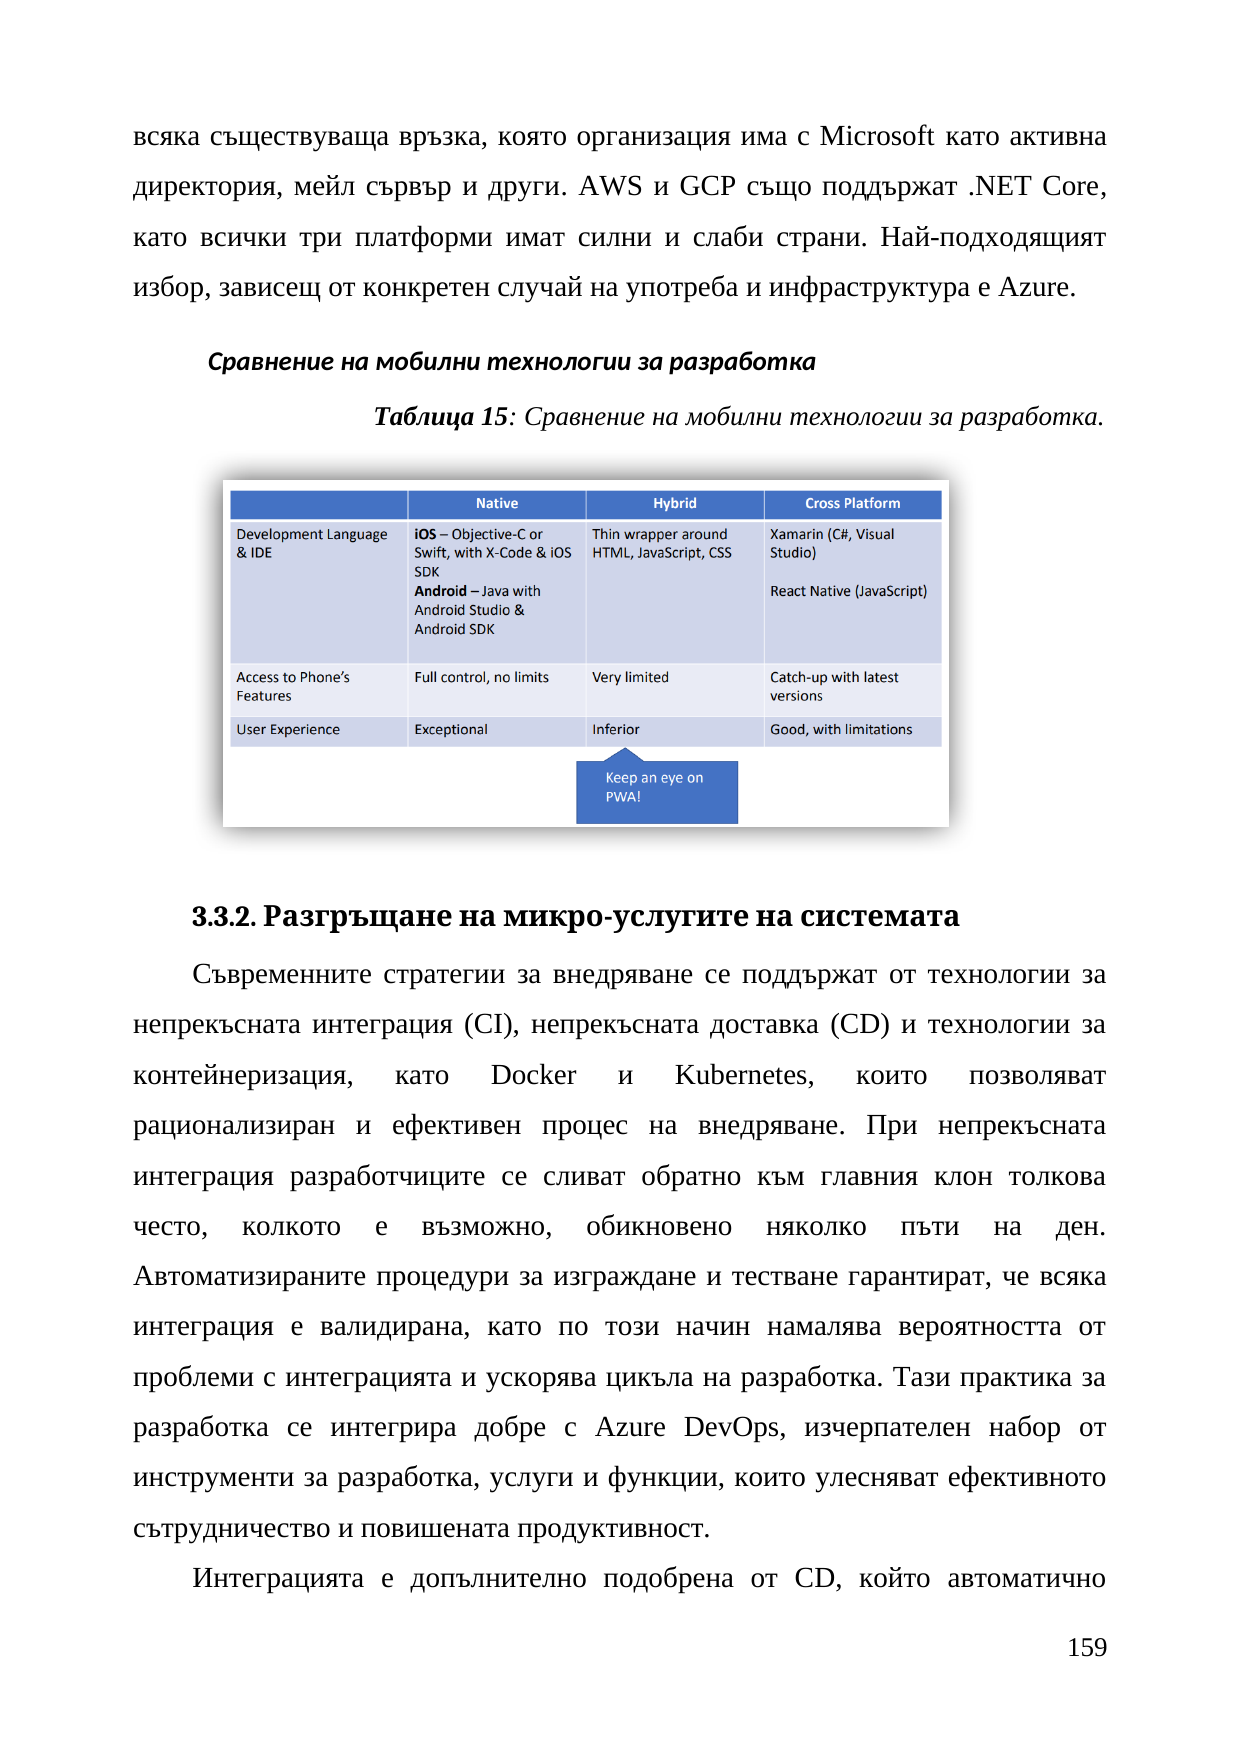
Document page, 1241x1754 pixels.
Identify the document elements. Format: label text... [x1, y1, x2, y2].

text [133, 1560, 1107, 1594]
picture [223, 480, 949, 827]
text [133, 118, 1107, 303]
text Съвременните стратегии за внедряване се поддържат от технологии за непрекъсната интеграция (CI), непрекъсната доставка (CD) и технологии за контейнеризация, като Docker и Kubernetes, които позволяват рационализиран и ефективен процес на внедряване. При непрекъсната интеграция разработчиците се сливат обратно към главния клон толкова често, колкото е възможно, обикновено няколко пъти на ден. Автоматизираните процедури за изграждане и тестване гарантират, че всяка интеграция е валидирана, като по този начин намалява вероятността от проблеми с интеграцията и ускорява цикъла на разработка. Тази практика за разработка се интегрира добре с Azure DevOps, изчерпателен набор от инструменти за разработка, услуги и функции, които улесняват ефективното сътрудничество и повишената продуктивност. [133, 956, 1107, 1543]
subtitle 3.3.2. Разгръщане на микро-услугите на системата [133, 900, 1107, 933]
text Таблица 15: Сравнение на мобилни технологии за разработка. [133, 400, 1107, 431]
subtitle Сравнение на мобилни технологии за разработка [133, 344, 1107, 377]
